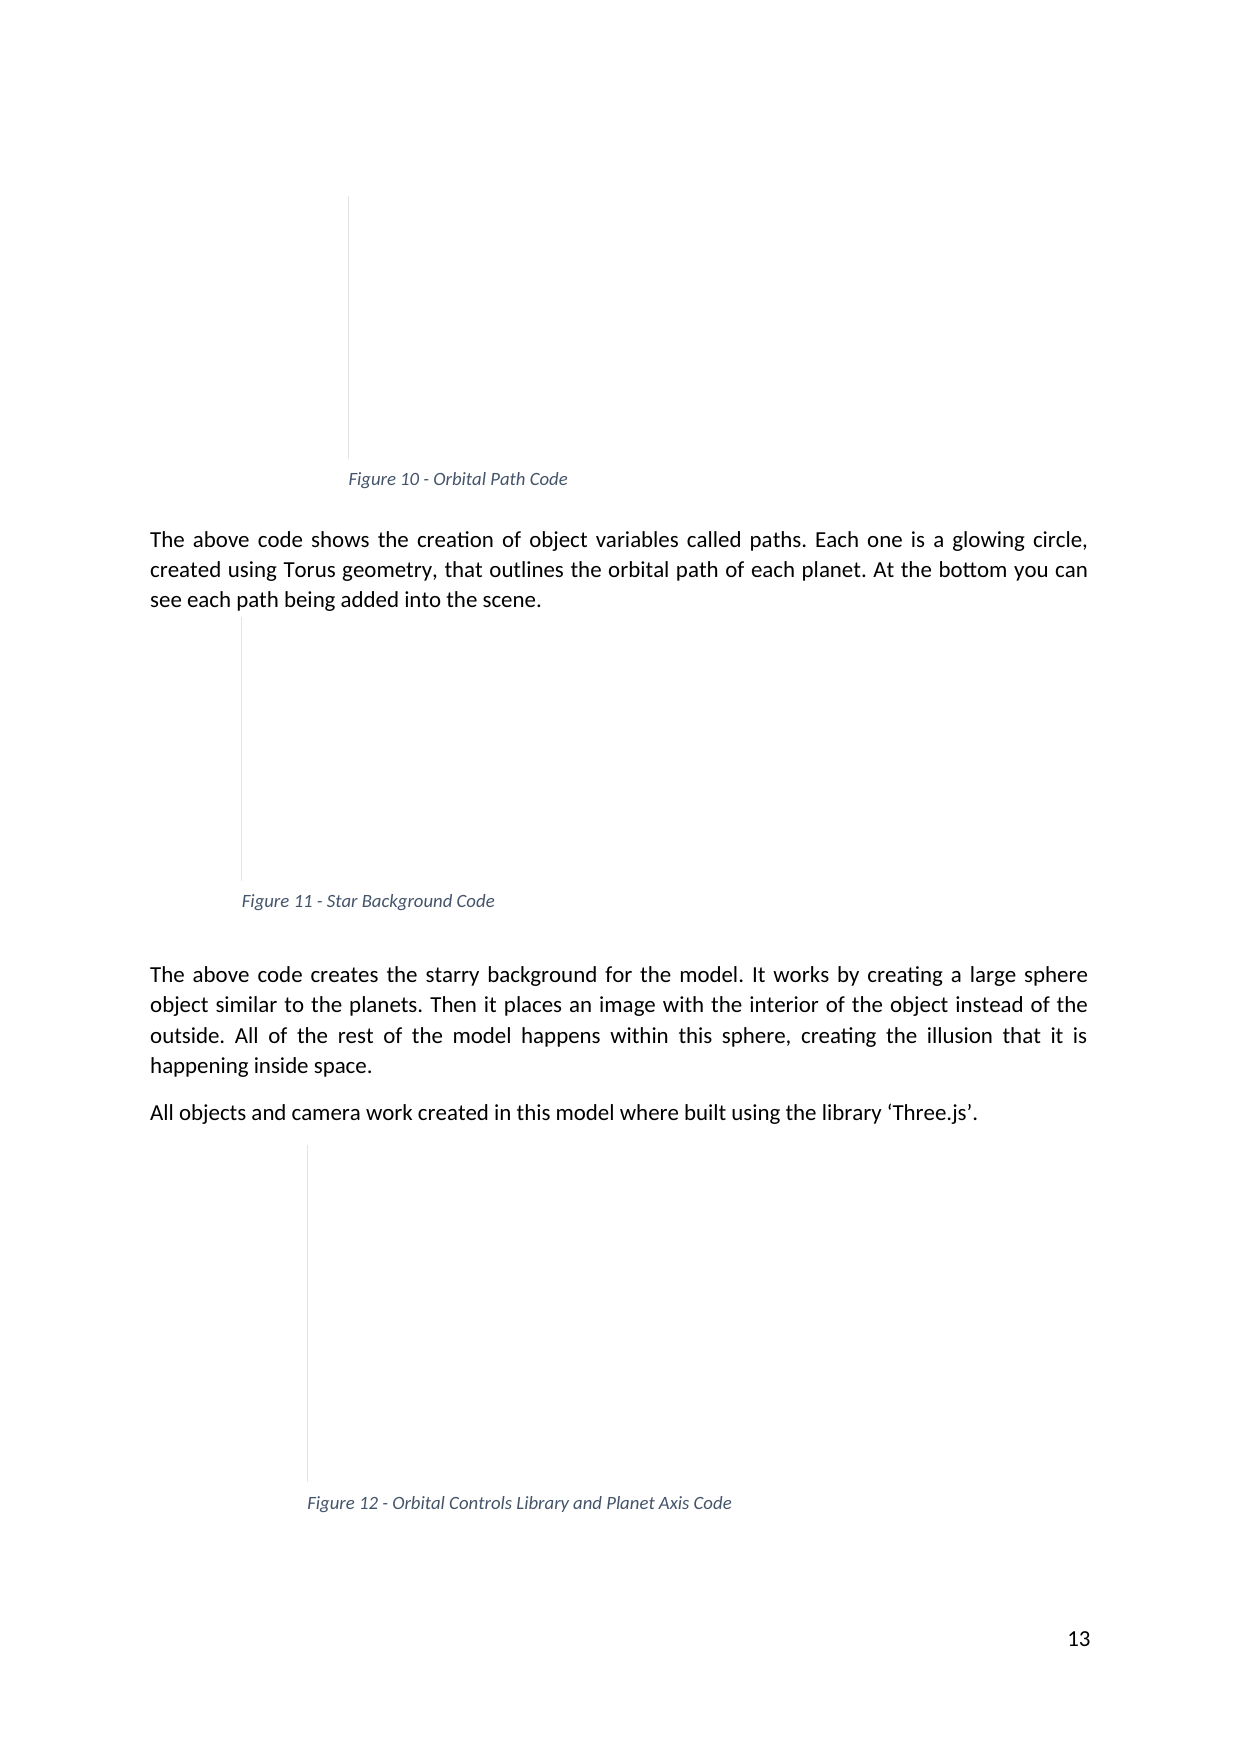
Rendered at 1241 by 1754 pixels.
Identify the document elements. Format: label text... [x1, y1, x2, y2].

text All objects and camera work created in this model where built using the library ‘Three.js’. [150, 1098, 1090, 1126]
text The above code creates the starry background for the model. It works by creating a large sphere object similar to the planets. Then it places an image with the interior of the object instead of the outside. All of the rest of the model happens within this sphere, creating the illusion that it is happening inside space. [150, 960, 1090, 1079]
text The above code shows the creation of object variables called paths. Each one is a glowing circle, created using Torus geometry, that outlines the orbital path of each planet. At the bottom you can see each path being added into the scene. [150, 525, 1090, 613]
